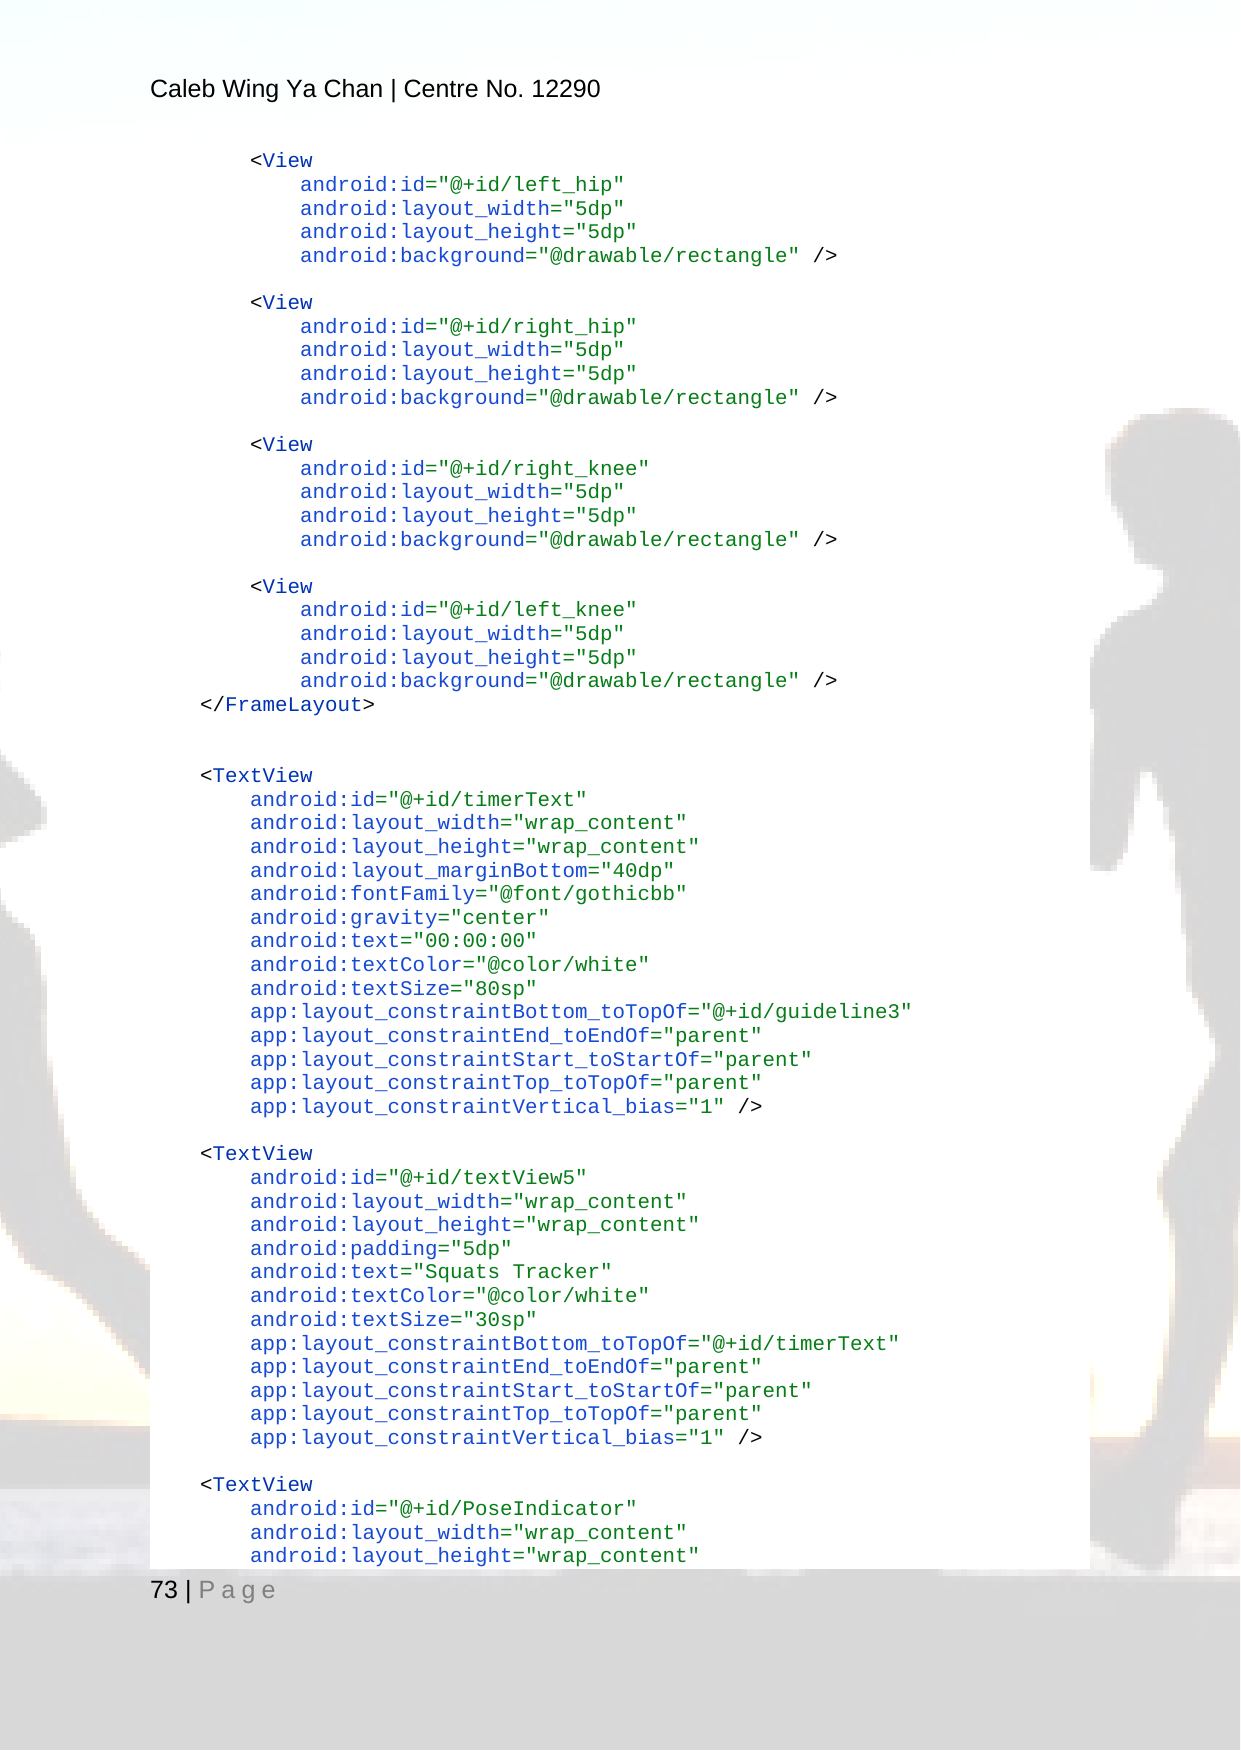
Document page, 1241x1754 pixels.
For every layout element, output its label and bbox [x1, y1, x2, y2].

text [150, 150, 1090, 1569]
